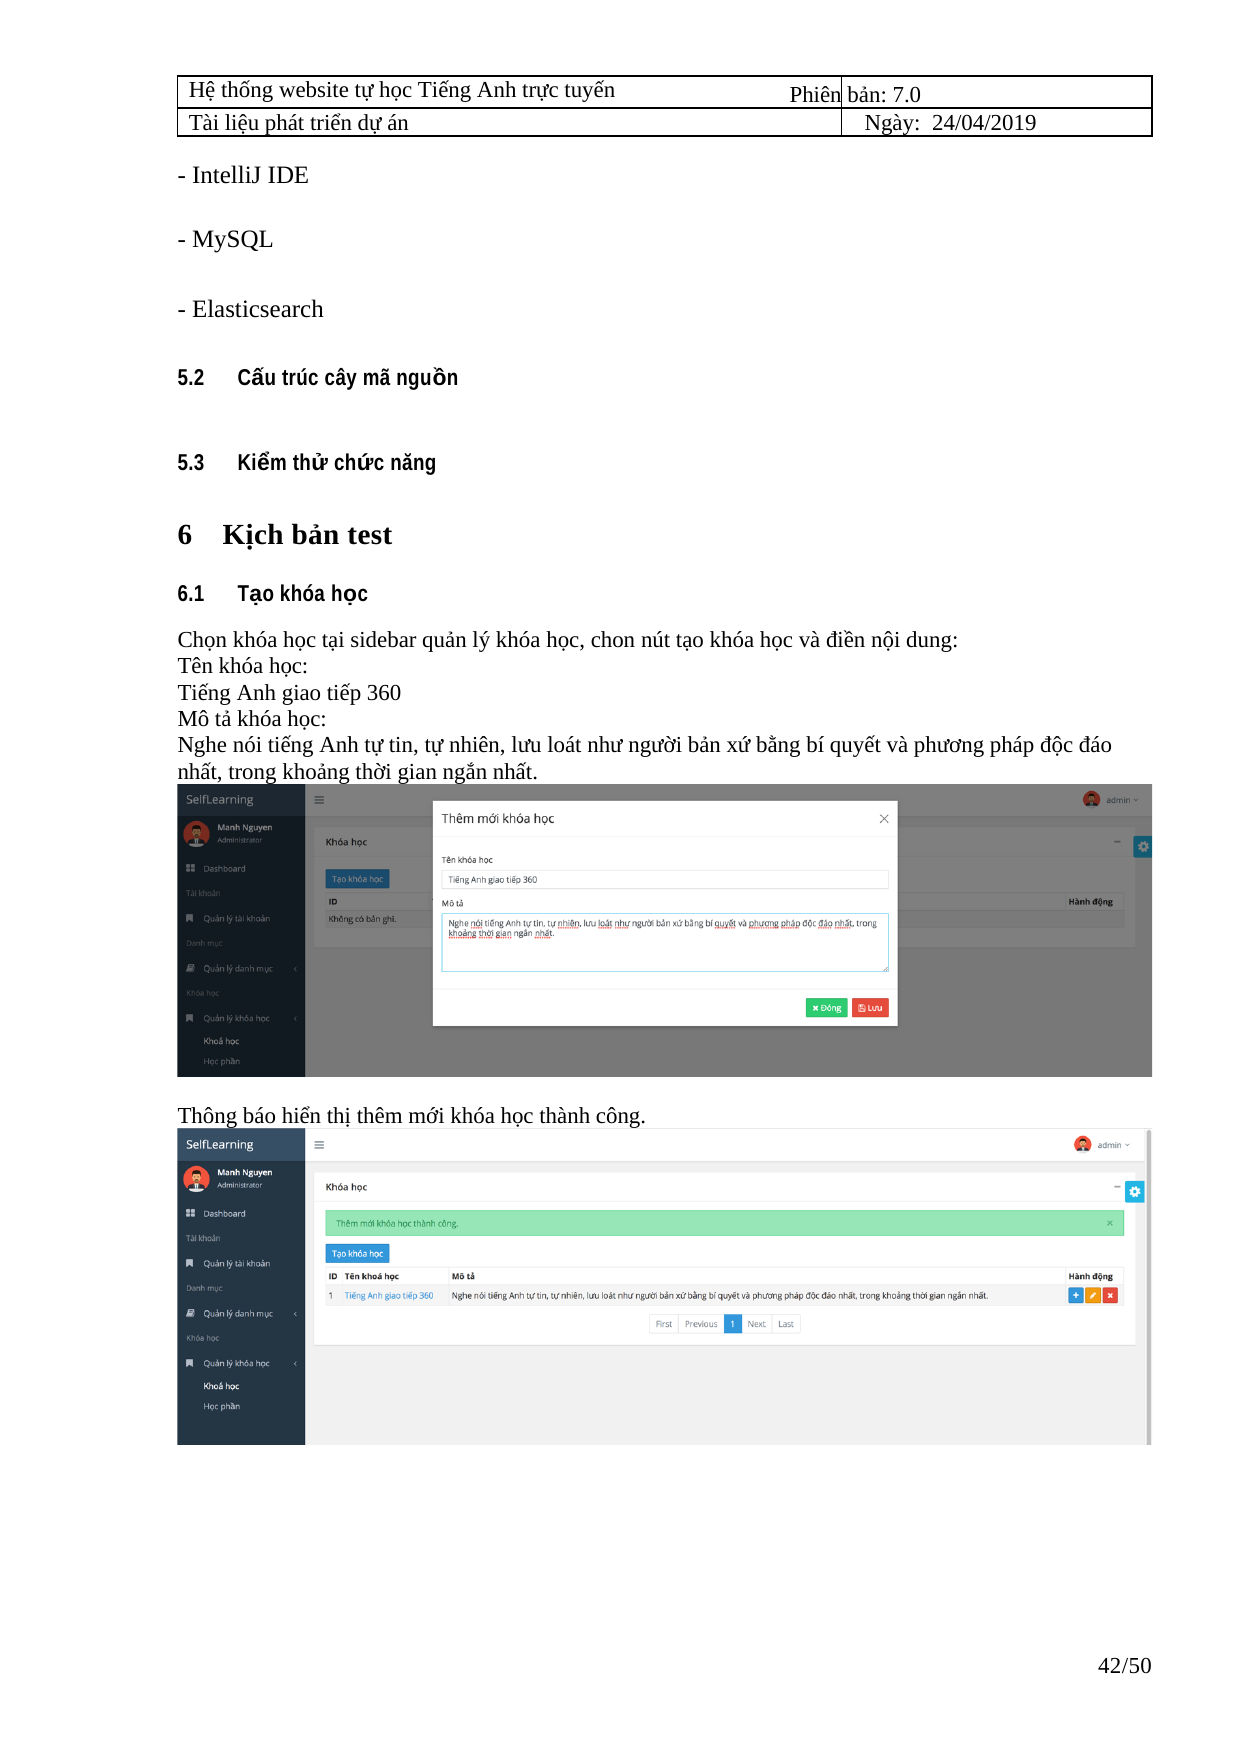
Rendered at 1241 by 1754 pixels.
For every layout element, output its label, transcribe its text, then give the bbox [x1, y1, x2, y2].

list - Elasticsearch [177, 294, 1152, 352]
list - MySQL [177, 224, 1152, 253]
text Tiếng Anh giao tiếp 360 [177, 679, 1152, 705]
text Nghe nói tiếng Anh tự tin, tự nhiên, lưu loát như người bản xứ bằng bí quyết và phương pháp độc đáo nhất, trong khoảng thời gian ngắn nhất. [177, 731, 1152, 784]
text Thông báo hiển thị thêm mới khóa học thành công. [177, 1102, 1152, 1128]
subtitle Kịch bản test [177, 517, 1152, 551]
subtitle Cấu trúc cây mã nguồn [177, 364, 1152, 391]
text Chọn khóa học tại sidebar quản lý khóa học, chon nút tạo khóa học và điền nội dung: [177, 626, 1152, 652]
text Mô tả khóa học: [177, 705, 1152, 731]
picture [177, 784, 1153, 1077]
subtitle Tạo khóa học [177, 580, 1152, 607]
picture [177, 1128, 1153, 1445]
list - IntelliJ IDE [177, 161, 1152, 218]
text Tên khóa học: [177, 652, 1152, 679]
subtitle Kiểm thử chức năng [177, 449, 1152, 475]
